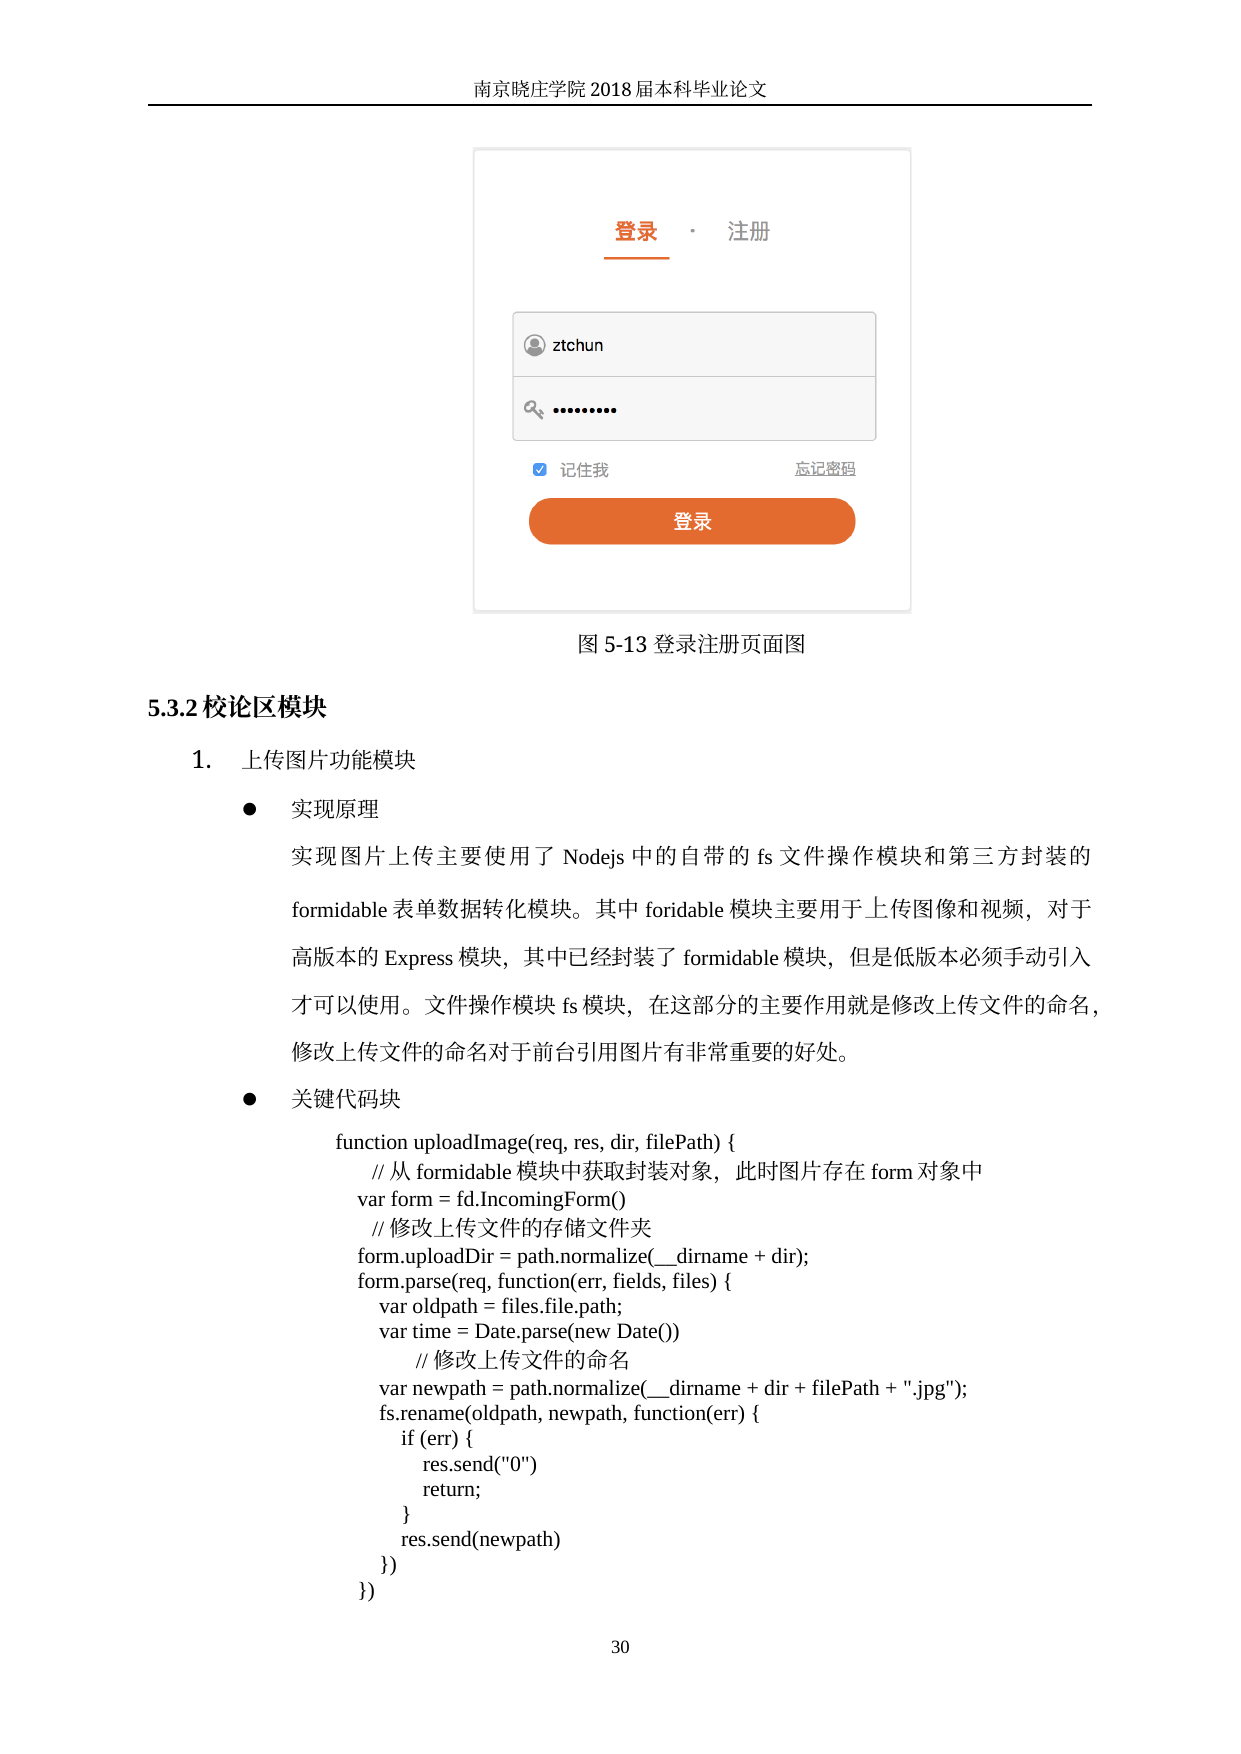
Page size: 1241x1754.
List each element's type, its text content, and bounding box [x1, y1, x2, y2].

list function uploadImage(req, res, dir, filePath) { [291, 1129, 1092, 1154]
list res.send(newpath) [291, 1526, 1092, 1551]
list return; [291, 1476, 1092, 1501]
list form.uploadDir = path.normalize(__dirname + dir); [291, 1243, 1092, 1268]
list // 修改上传文件的存储文件夹 [291, 1211, 1092, 1243]
list 实现图片上传主要使用了Nodejs中的自带的fs文件操作模块和第三方封装的formidable表单数据转化模块。其中foridable模块主要用于上传图像和视频，对于高版本的Express模块，其中已经封装了formidable模块，但是低版本必须手动引入才可以使用。文件操作模块fs模块，在这部分的主要作用就是修改上传文件的命名，修改上传文件的命名对于前台引用图片有非常重要的好处。 [291, 839, 1092, 1066]
list }) [291, 1551, 1092, 1577]
list fs.rename(oldpath, newpath, function(err) { [291, 1400, 1092, 1425]
list var time = Date.parse(new Date()) [291, 1318, 1092, 1343]
list }) [291, 1577, 1092, 1602]
picture [472, 147, 912, 614]
list } [291, 1501, 1092, 1526]
list // 修改上传文件的命名 [291, 1343, 1092, 1375]
list res.send("0") [291, 1451, 1092, 1476]
list // 从formidable模块中获取封装对象，此时图片存在form对象中 [291, 1154, 1092, 1186]
list 图5-13 登录注册页面图 [291, 628, 1092, 659]
list 实现原理 [241, 792, 1092, 824]
list 上传图片功能模块 [191, 741, 1092, 775]
list 关键代码块 [241, 1082, 1092, 1114]
list if (err) { [291, 1425, 1092, 1451]
list var newpath = path.normalize(__dirname + dir + filePath + ".jpg"); [291, 1375, 1092, 1400]
subtitle 5.3.2校论区模块 [148, 687, 1068, 723]
list var form = fd.IncomingForm() [291, 1186, 1092, 1211]
list form.parse(req, function(err, fields, files) { [291, 1268, 1092, 1293]
list var oldpath = files.file.path; [291, 1293, 1092, 1318]
